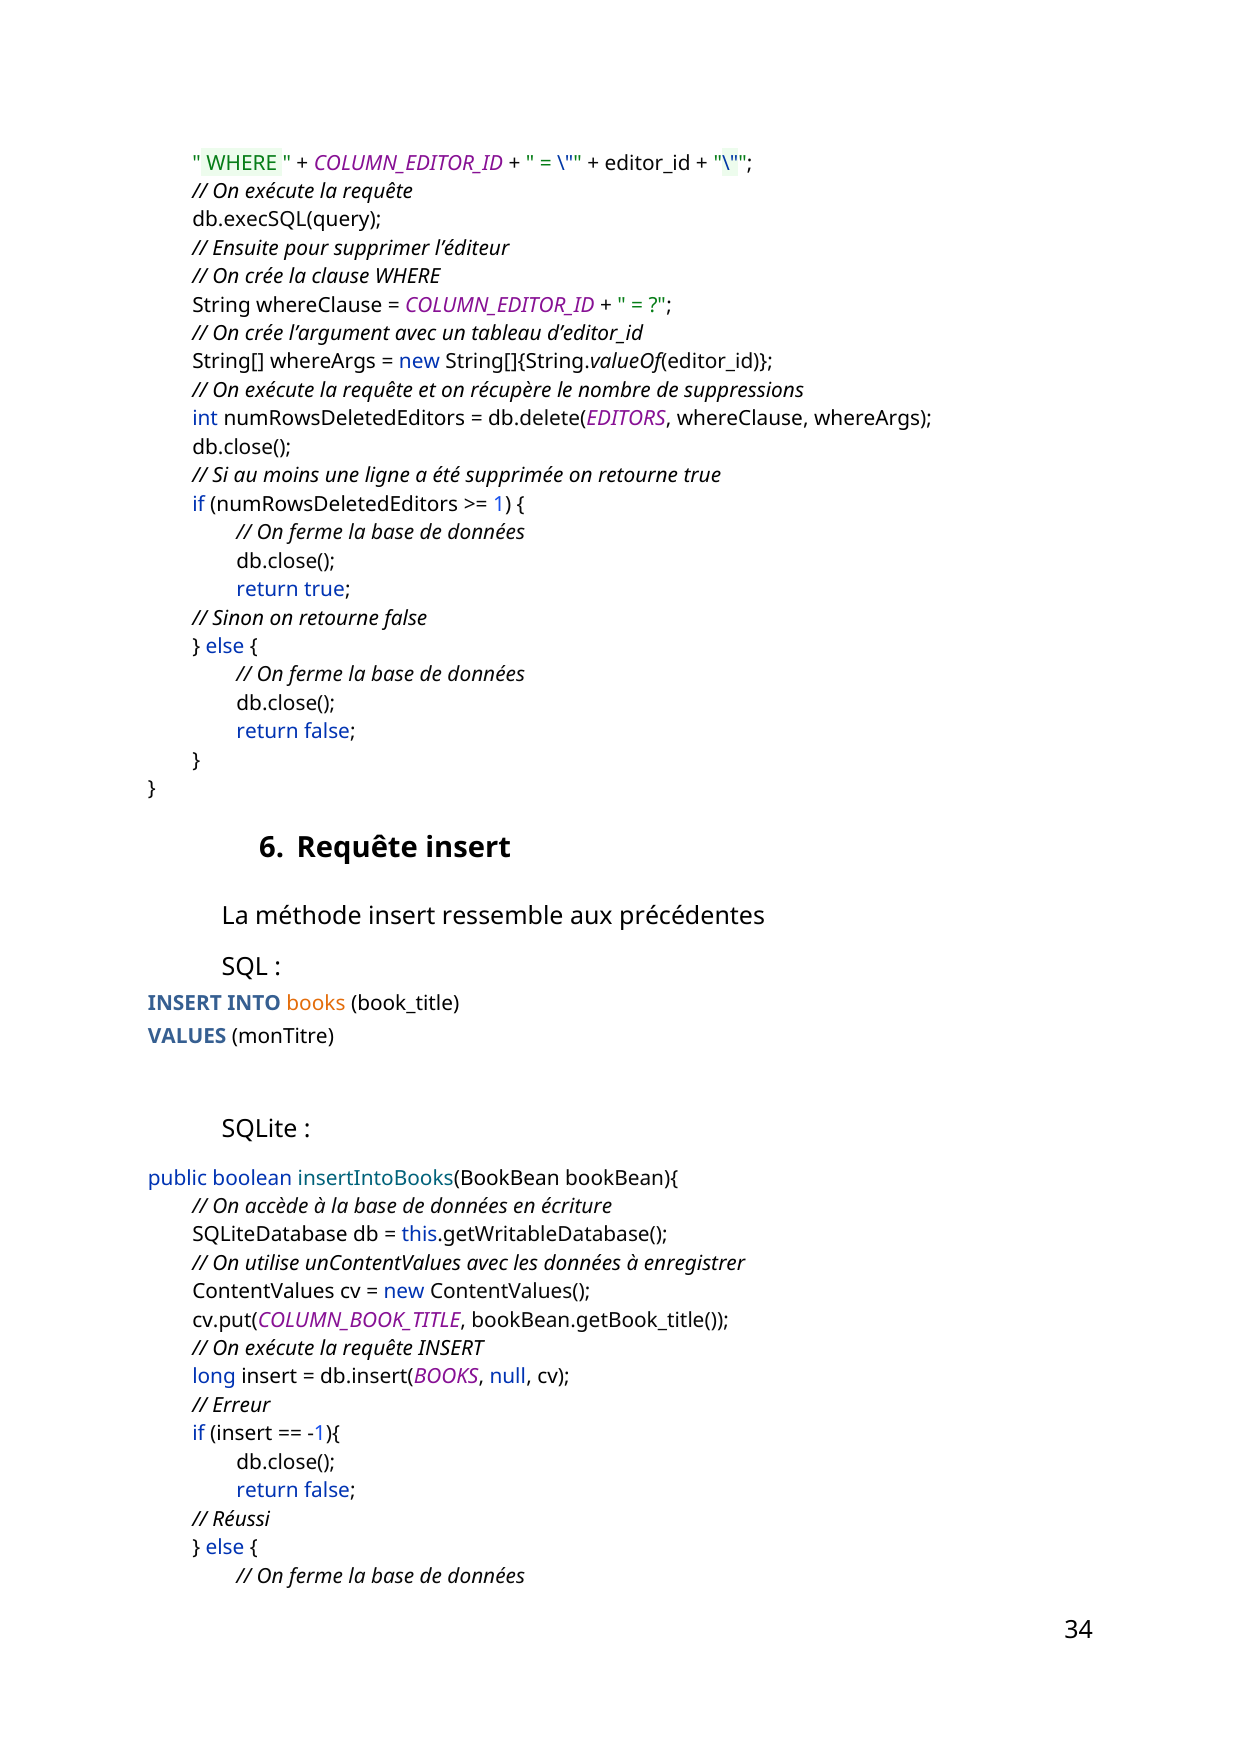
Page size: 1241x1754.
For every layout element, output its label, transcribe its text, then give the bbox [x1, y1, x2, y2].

text // Erreur [192, 1390, 1093, 1418]
text // On utilise unContentValues avec les données à enregistrer [192, 1248, 1093, 1276]
text // On crée l’argument avec un tableau d’editor_id [192, 318, 1093, 347]
text return false; [192, 1475, 1093, 1504]
text String whereClause = COLUMN_EDITOR_ID + " = ?"; [192, 290, 1093, 318]
text cv.put(COLUMN_BOOK_TITLE, bookBean.getBook_title()); [148, 1305, 1093, 1333]
text } else { [148, 1532, 1093, 1561]
text return false; [192, 716, 1093, 745]
text db.close(); [192, 432, 1093, 460]
text // On exécute la requête INSERT [192, 1333, 1093, 1362]
text int numRowsDeletedEditors = db.delete(EDITORS, whereClause, whereArgs); [192, 403, 1093, 432]
text } else { [192, 631, 1093, 659]
text SQLiteDatabase db = this.getWritableDatabase(); [148, 1219, 1093, 1248]
text // Si au moins une ligne a été supprimée on retourne true [192, 460, 1093, 489]
text " WHERE " + COLUMN_EDITOR_ID + " = \"" + editor_id + "\""; [738, 148, 1093, 176]
text // On exécute la requête et on récupère le nombre de suppressions [192, 375, 1093, 403]
text if (numRowsDeletedEditors >= 1) { [192, 489, 1093, 517]
text db.execSQL(query); [192, 204, 1093, 233]
text // On ferme la base de données [162, 517, 1093, 546]
text // On accède à la base de données en écriture [192, 1191, 1093, 1219]
text db.close(); [192, 546, 1093, 574]
text // Sinon on retourne false [192, 603, 1093, 631]
text long insert = db.insert(BOOKS, null, cv); [148, 1362, 1093, 1390]
text La méthode insert ressemble aux précédentes [148, 897, 1093, 931]
text // Ensuite pour supprimer l’éditeur [192, 233, 1093, 261]
text String[] whereArgs = new String[]{String.valueOf(editor_id)}; [192, 347, 1093, 375]
text INSERT INTO books (book_title) [148, 988, 1093, 1017]
text db.close(); [192, 1447, 1093, 1475]
text // On crée la clause WHERE [192, 261, 1093, 290]
text if (insert == -1){ [148, 1418, 1093, 1447]
text // On ferme la base de données [162, 1561, 1093, 1589]
text " WHERE " + COLUMN_EDITOR_ID + " = \"" + editor_id + "\""; [282, 148, 722, 176]
text SQL : [148, 949, 1093, 983]
text VALUES (monTitre) [148, 1021, 1093, 1049]
text // Réussi [192, 1504, 1093, 1532]
text return true; [192, 574, 1093, 603]
text // On exécute la requête [192, 176, 1093, 204]
text } [192, 745, 1093, 773]
text SQLite : [148, 1111, 1093, 1145]
text // On ferme la base de données [162, 659, 1093, 688]
text db.close(); [192, 688, 1093, 716]
text } [148, 773, 1093, 802]
subtitle Requête insert [259, 827, 1093, 866]
text ContentValues cv = new ContentValues(); [148, 1276, 1093, 1305]
text public boolean insertIntoBooks(BookBean bookBean){ [148, 1163, 1093, 1191]
